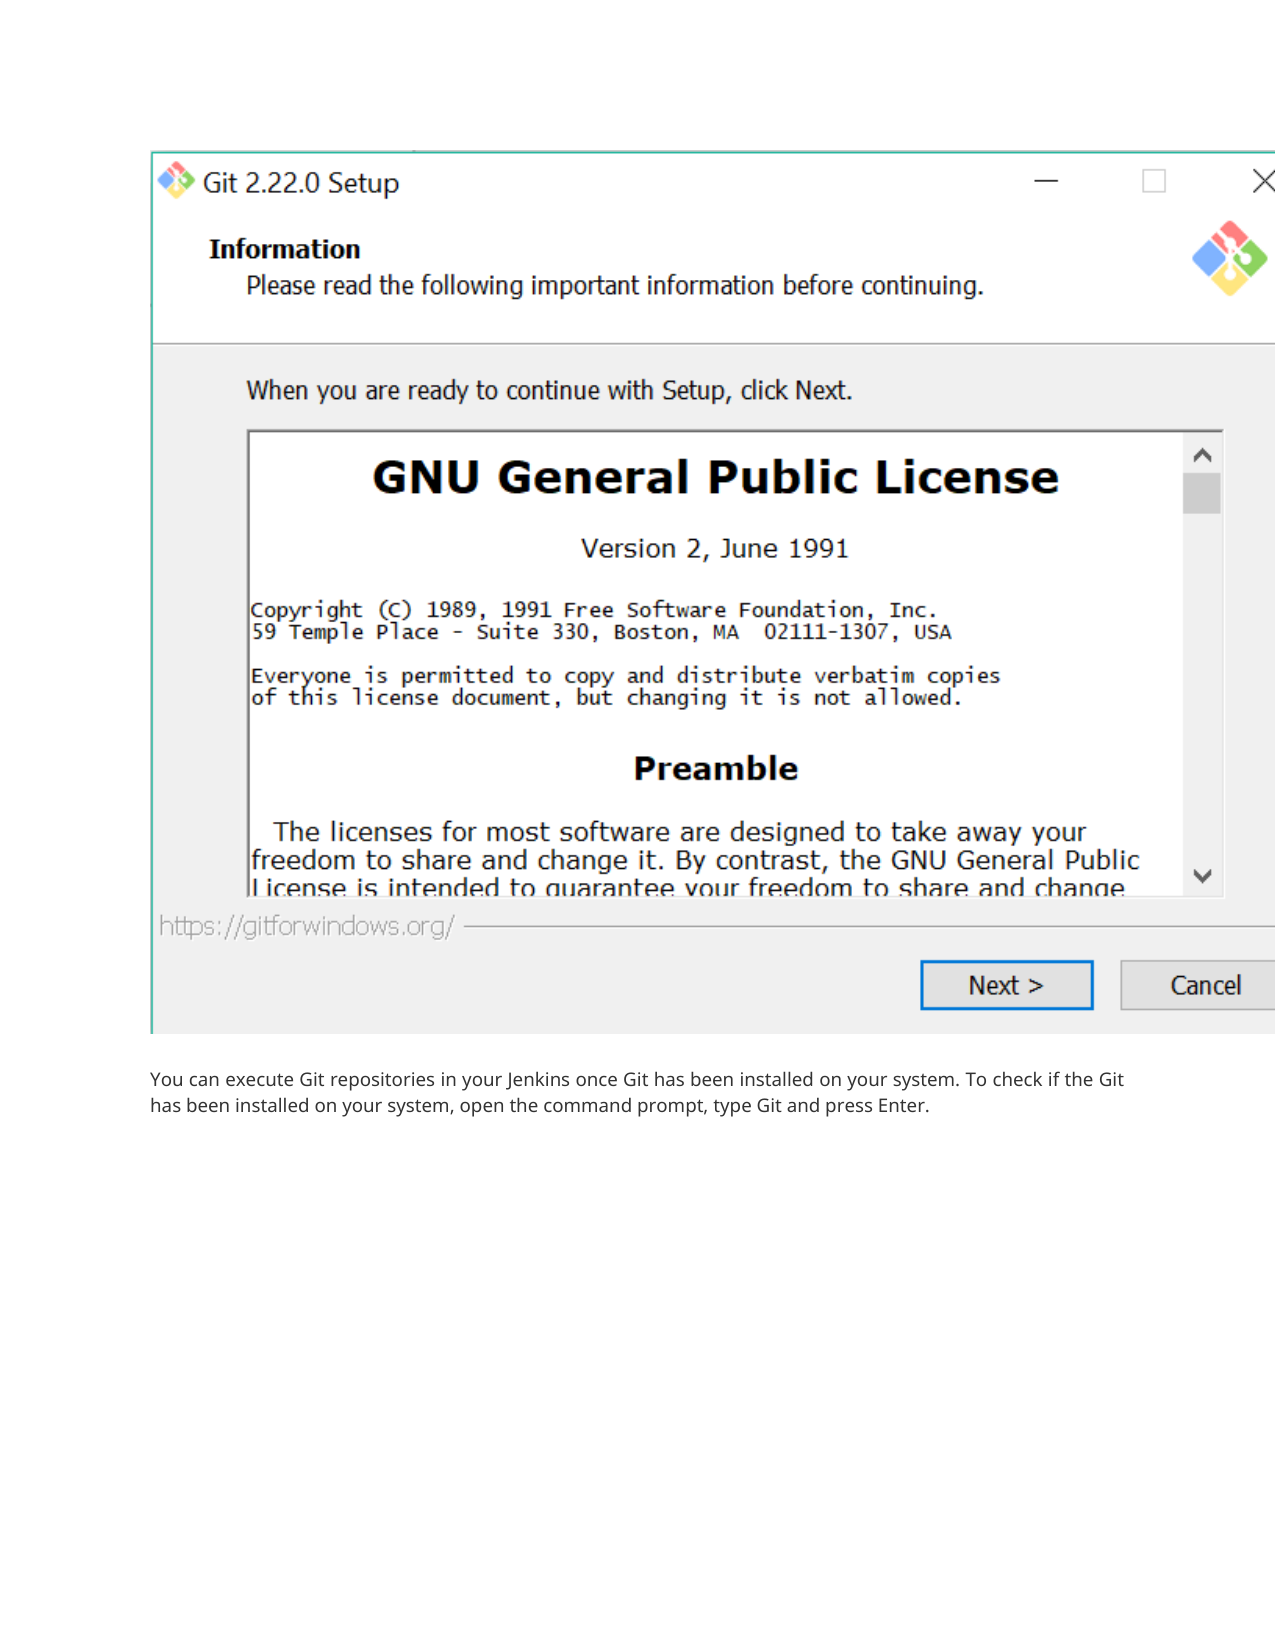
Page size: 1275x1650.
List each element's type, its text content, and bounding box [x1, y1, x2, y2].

picture [150, 150, 1275, 1034]
text You can execute Git repositories in your Jenkins once Git has been installed on your system. To check if the Git has been installed on your system, open the command prompt, type Git and press Enter. [150, 1067, 1125, 1118]
